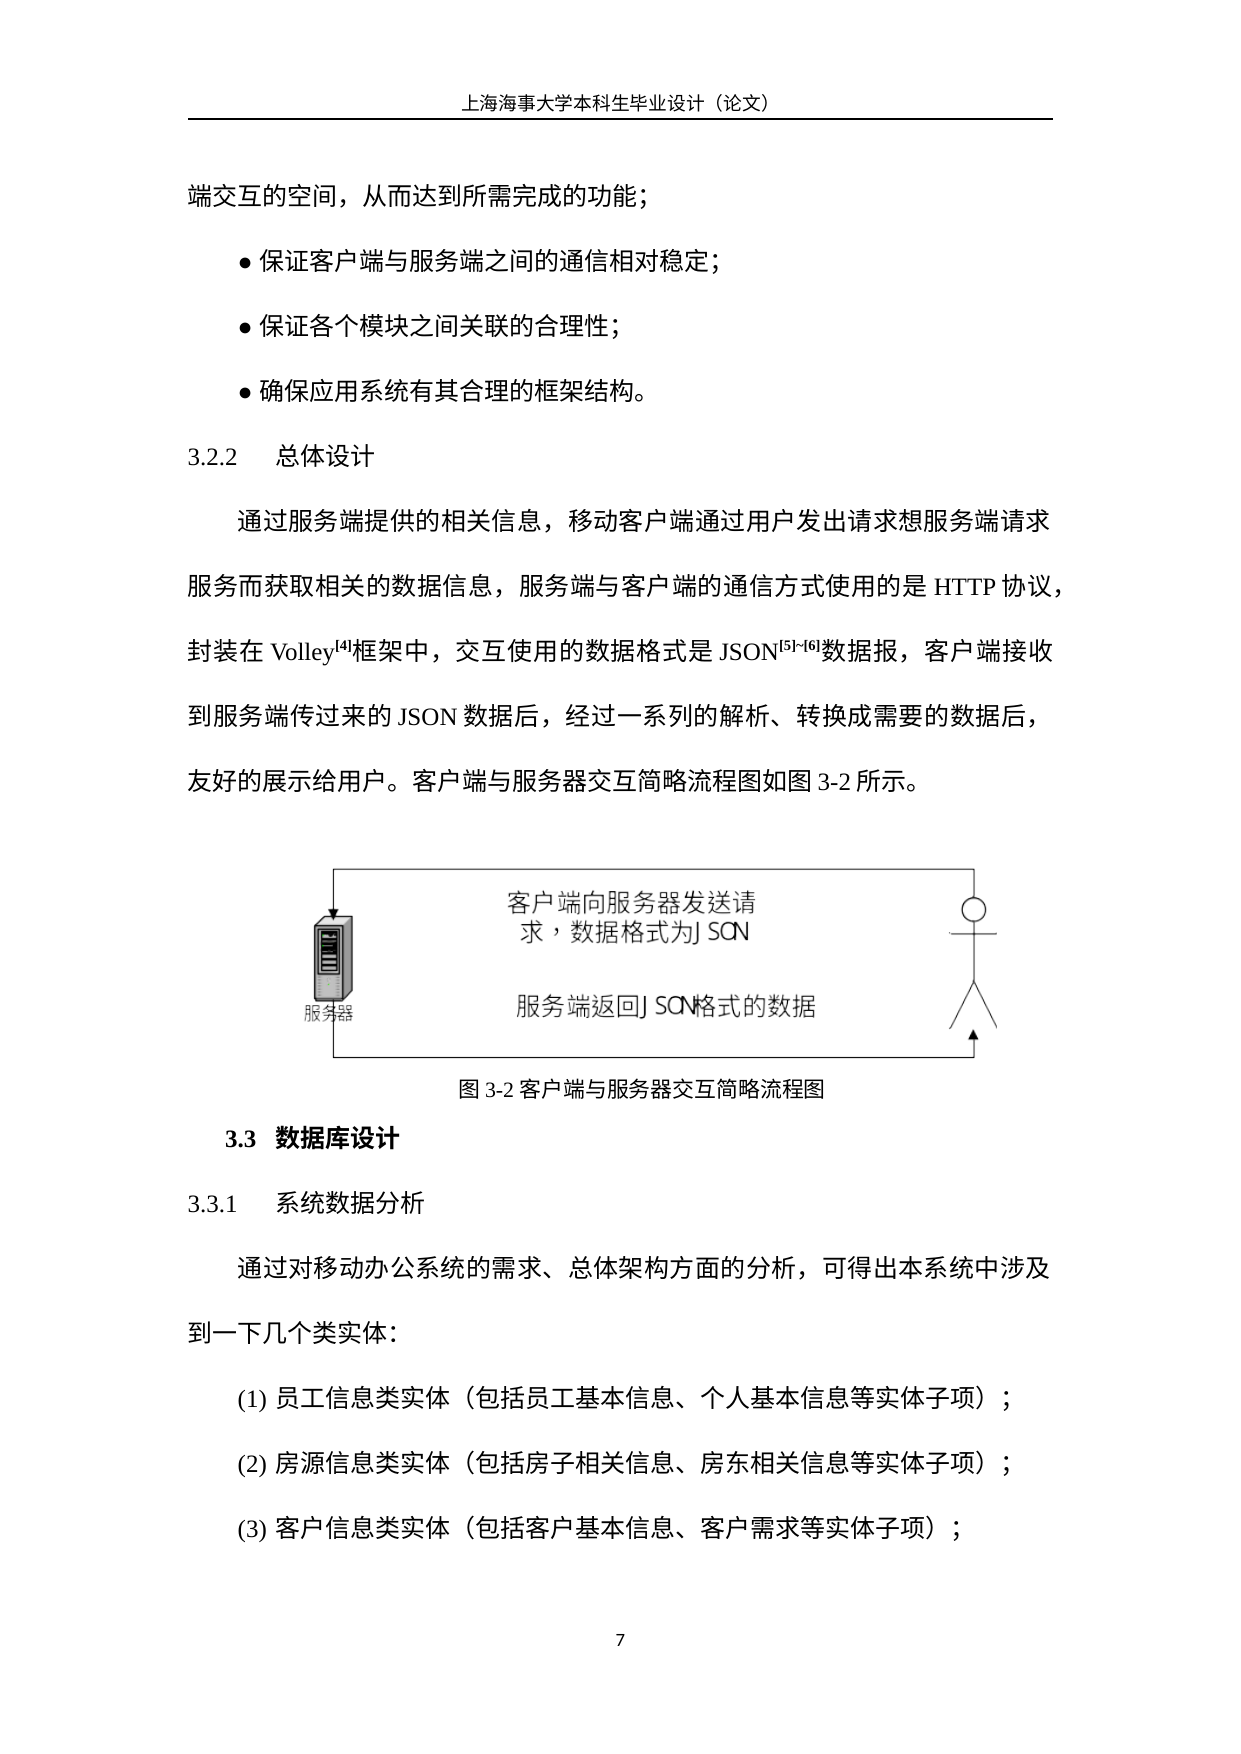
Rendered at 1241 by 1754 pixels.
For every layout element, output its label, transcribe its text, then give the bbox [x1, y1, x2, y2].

list 客户信息类实体（包括客户基本信息、客户需求等实体子项）； [187, 1494, 1053, 1559]
text ● 确保应用系统有其合理的框架结构。 [187, 357, 1053, 422]
text ● 保证客户端与服务端之间的通信相对稳定； [187, 227, 1053, 292]
list 系统数据分析 [187, 1169, 1053, 1234]
text ● 保证各个模块之间关联的合理性； [187, 292, 1053, 357]
list 总体设计 [187, 422, 1053, 487]
text 图3-2 客户端与服务器交互简略流程图 [187, 1072, 1053, 1104]
list 房源信息类实体（包括房子相关信息、房东相关信息等实体子项）； [187, 1429, 1053, 1494]
list 数据库设计 [225, 1104, 1053, 1169]
list 员工信息类实体（包括员工基本信息、个人基本信息等实体子项）； [187, 1364, 1053, 1429]
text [187, 162, 1053, 227]
text 通过服务端提供的相关信息，移动客户端通过用户发出请求想服务端请求服务而获取相关的数据信息，服务端与客户端的通信方式使用的是HTTP协议，封装在Volley[4]框架中，交互使用的数据格式是JSON[5]~[6]数据报，客户端接收到服务端传过来的JSON数据后，经过一系列的解析、转换成需要的数据后，友好的展示给用户。客户端与服务器交互简略流程图如图3-2所示。 [187, 487, 1053, 812]
text 通过对移动办公系统的需求、总体架构方面的分析，可得出本系统中涉及到一下几个类实体： [187, 1234, 1053, 1364]
